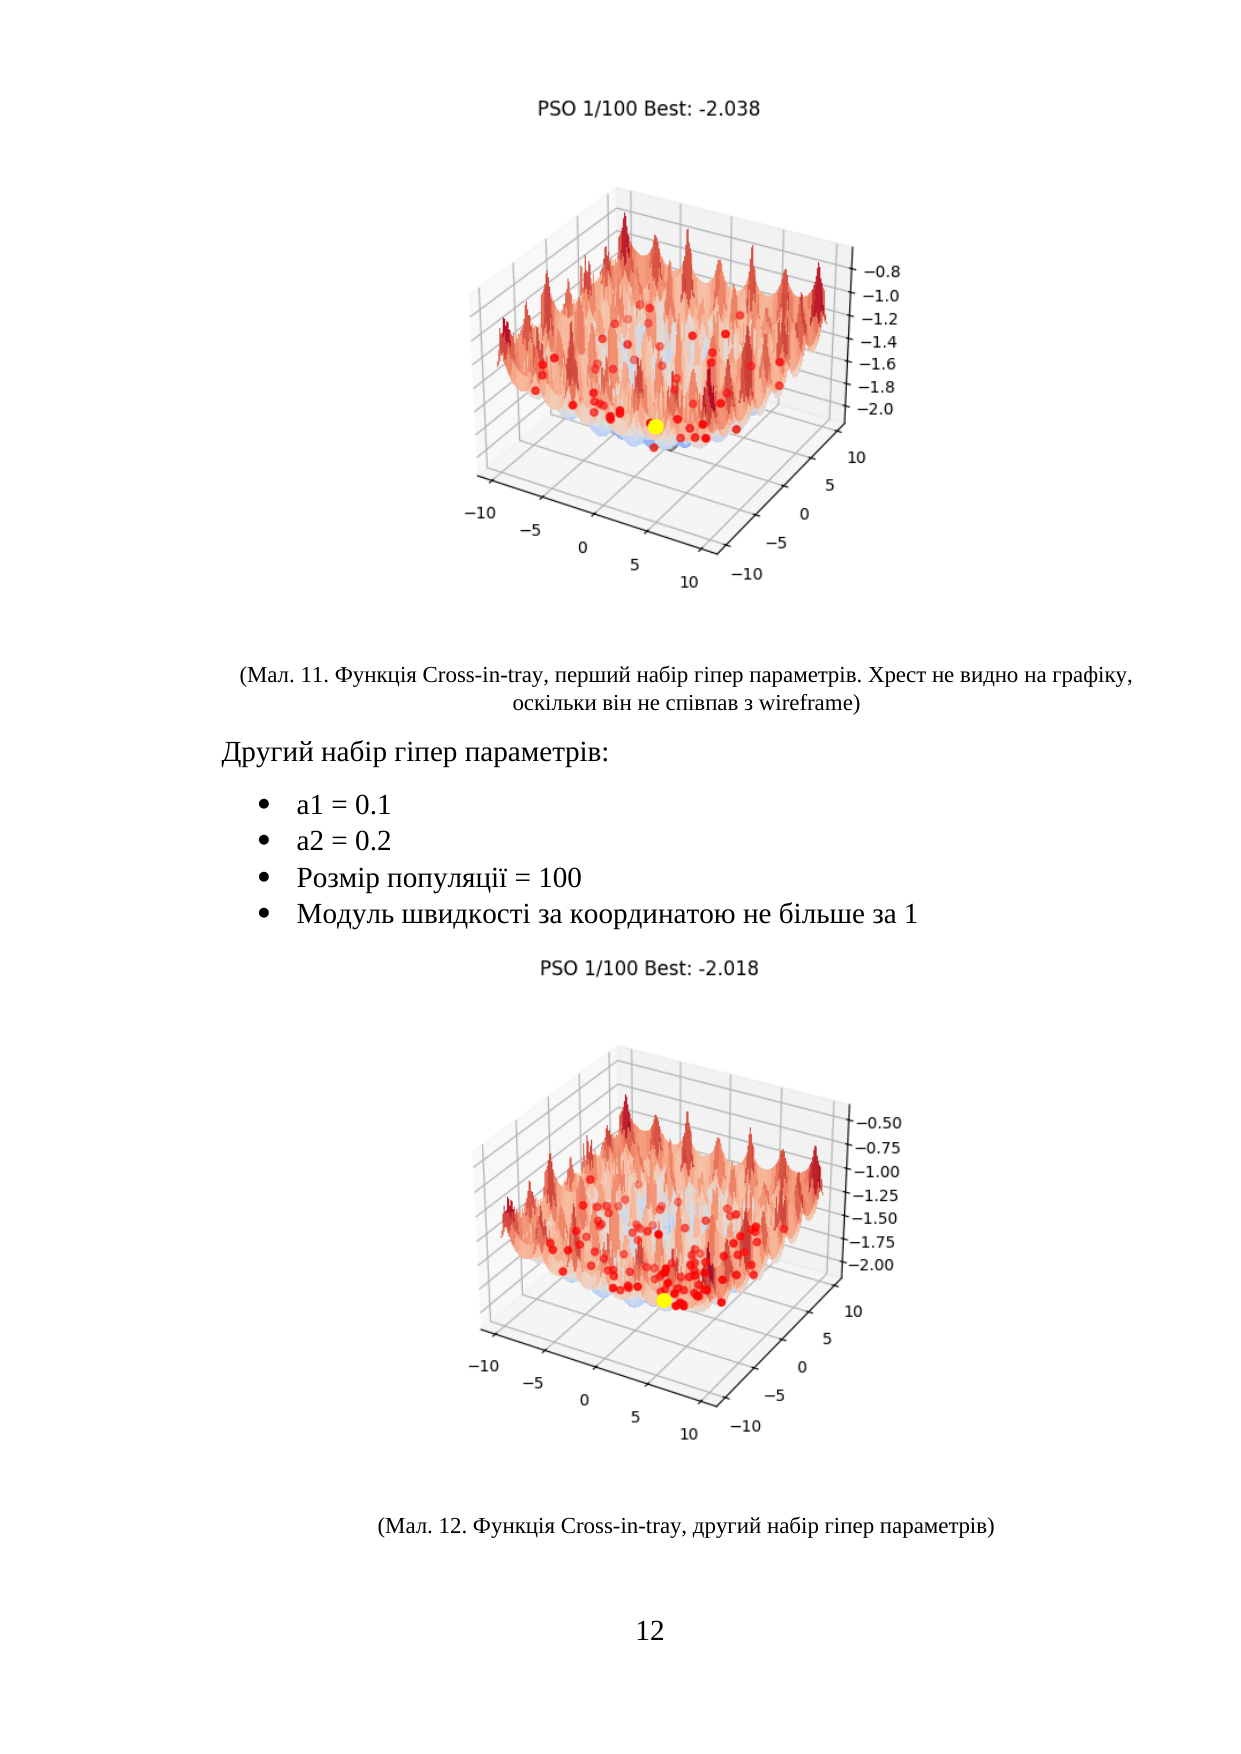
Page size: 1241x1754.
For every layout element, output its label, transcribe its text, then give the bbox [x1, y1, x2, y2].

text (Мал. 11. Функція Cross-in-tray, перший набір гіпер параметрів. Хрест не видно на графіку, оскільки він не співпав з wireframe) [221, 661, 1152, 716]
list Розмір популяції = 100 [259, 860, 1152, 893]
text (Мал. 12. Функція Cross-in-tray, другий набір гіпер параметрів) [221, 1512, 1152, 1538]
list a1 = 0.1 [259, 787, 1152, 821]
picture [287, 948, 1013, 1493]
list Модуль швидкості за координатою не більше за 1 [259, 896, 1152, 929]
list a2 = 0.2 [259, 823, 1152, 857]
picture [281, 88, 1019, 642]
text Другий набір гіпер параметрів: [148, 734, 1152, 768]
